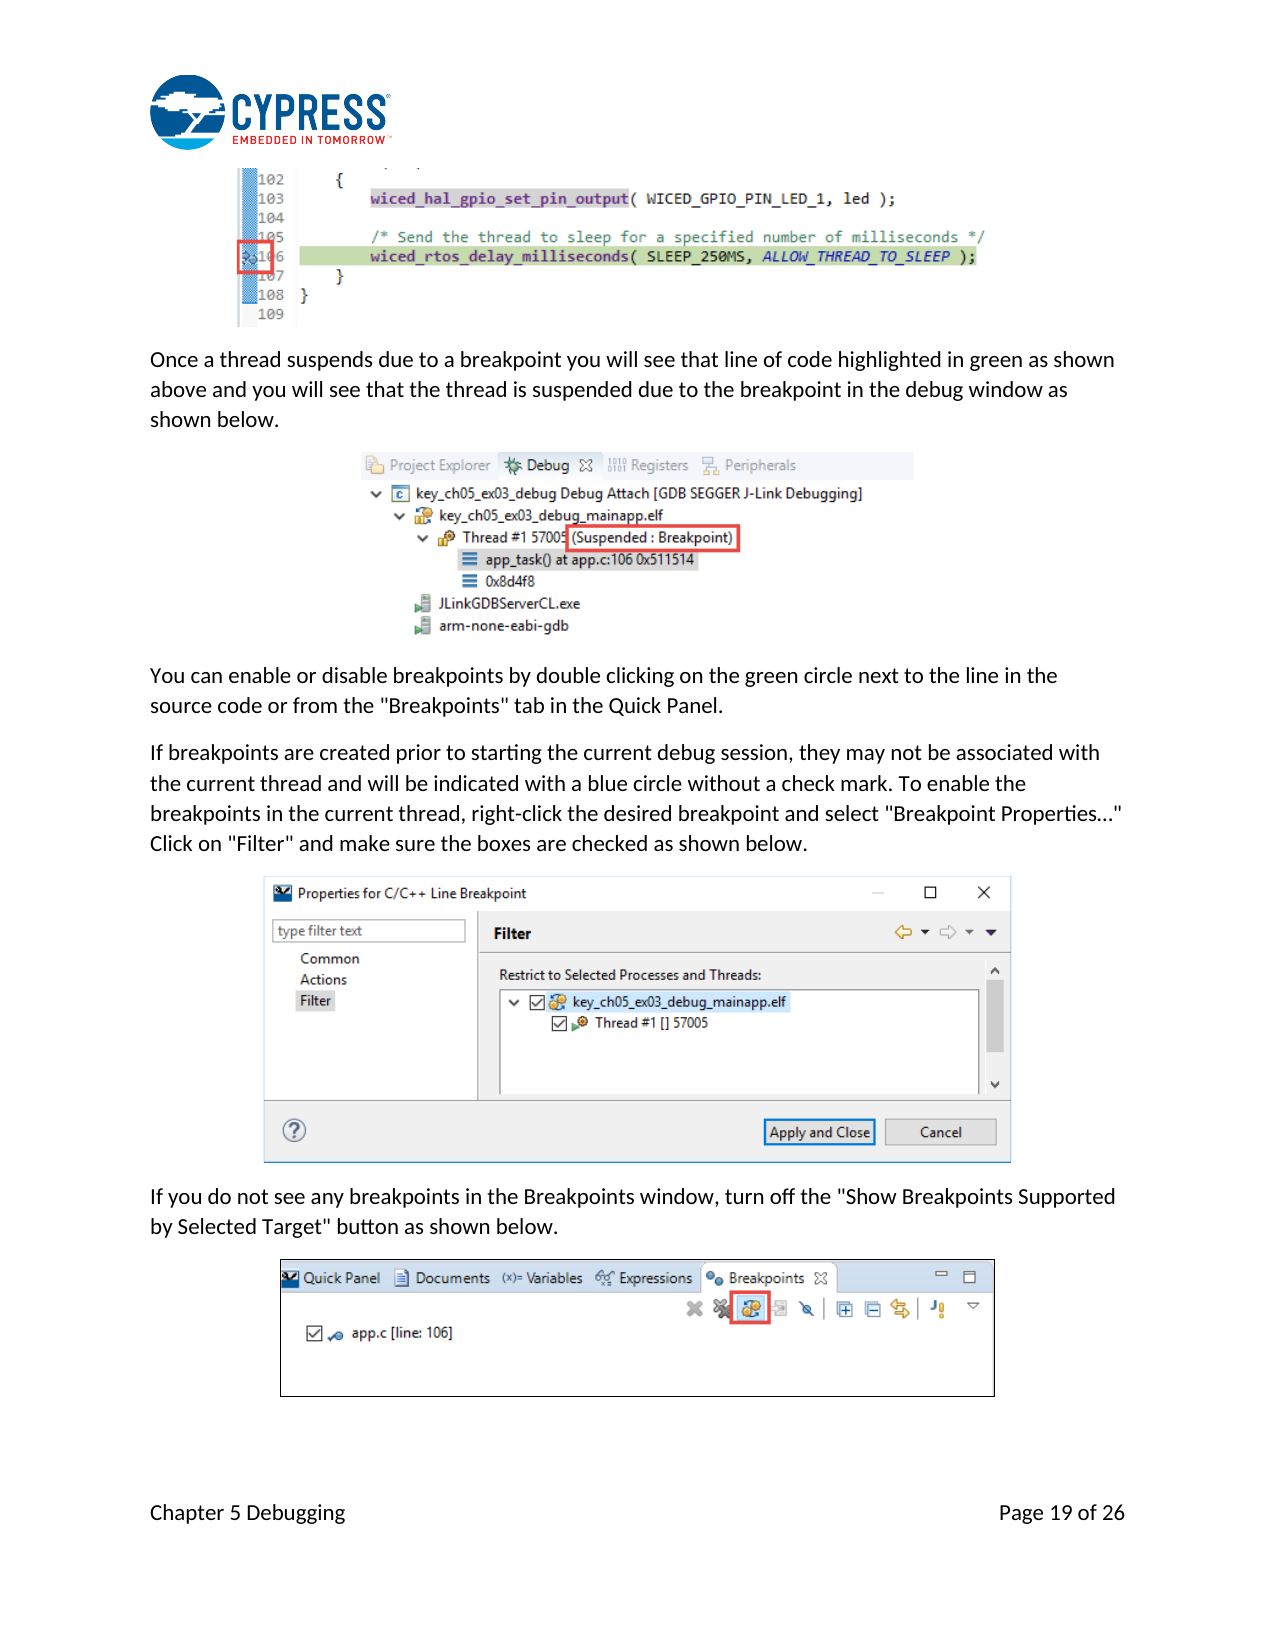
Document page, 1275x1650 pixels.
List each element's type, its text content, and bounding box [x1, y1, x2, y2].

picture [281, 1260, 994, 1396]
picture [361, 452, 914, 643]
picture [150, 75, 392, 150]
text If breakpoints are created prior to starting the current debug session, they may not be associated with the current thread and will be indicated with a blue circle without a check mark. To enable the breakpoints in the current thread, right-click the desired breakpoint and select "Breakpoint Properties…" Click on "Filter" and make sure the boxes are checked as shown below. [150, 738, 1125, 857]
text If you do not see any breakpoints in the Breakpoints window, turn off the "Show Breakpoints Supported by Selected Target" button as shown below. [150, 1182, 1125, 1240]
text Once a thread suspends due to a breakpoint you will see that line of code highlighted in green as shown above and you will see that the thread is suspended due to the breakpoint in the debug window as shown below. [150, 345, 1125, 433]
picture [236, 168, 1039, 327]
picture [263, 876, 1012, 1163]
text You can enable or disable breakpoints by double clicking on the green circle next to the line in the source code or from the "Breakpoints" tab in the Quick Panel. [150, 661, 1125, 720]
